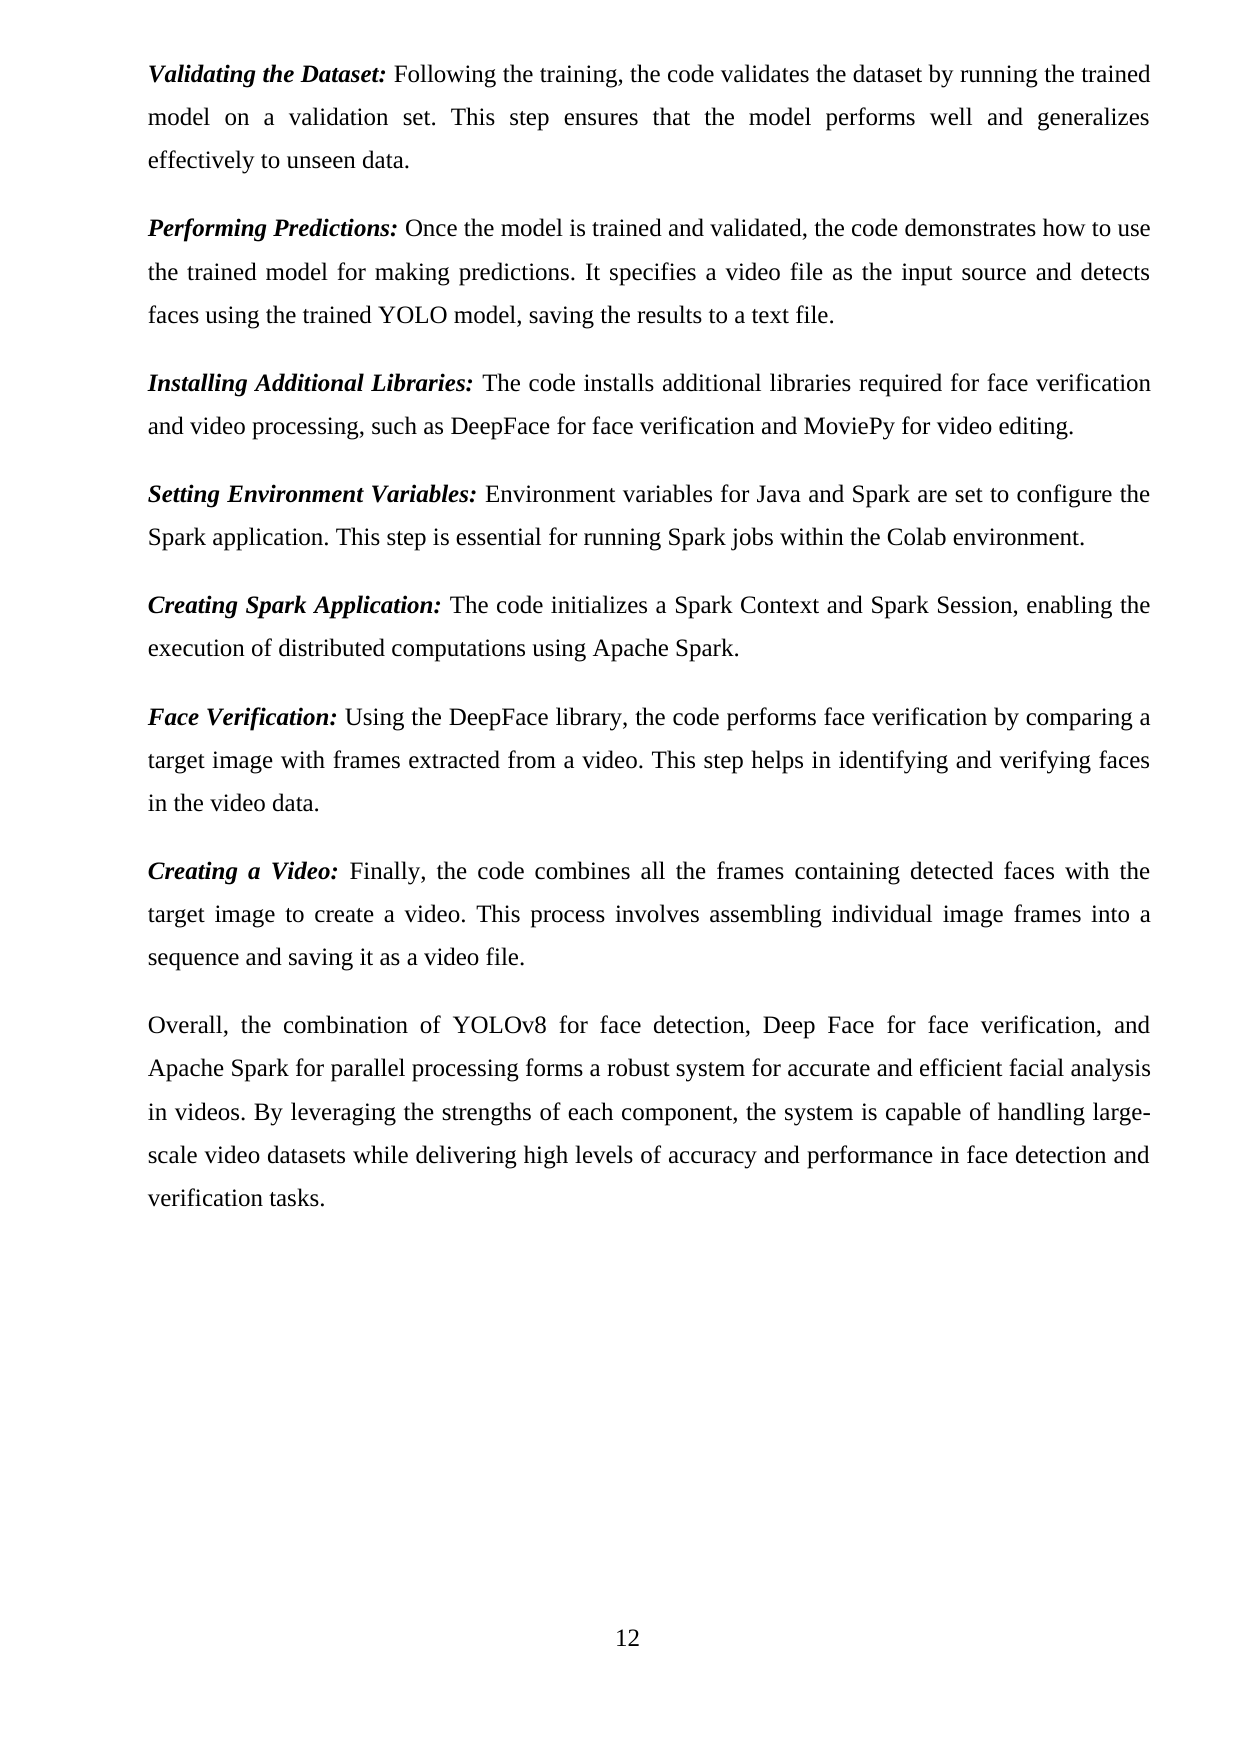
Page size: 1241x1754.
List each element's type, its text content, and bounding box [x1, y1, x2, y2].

text Creating a Video: Finally, the code combines all the frames containing detected faces with the target image to create a video. This process involves assembling individual image frames into a sequence and saving it as a video file. [148, 856, 1152, 971]
text Setting Environment Variables: Environment variables for Java and Spark are set to configure the Spark application. This step is essential for running Spark jobs within the Colab environment. [148, 479, 1152, 551]
text Validating the Dataset: Following the training, the code validates the dataset by running the trained model on a validation set. This step ensures that the model performs well and generalizes effectively to unseen data. [148, 59, 1152, 174]
text Creating Spark Application: The code initializes a Spark Context and Spark Session, enabling the execution of distributed computations using Apache Spark. [148, 590, 1152, 662]
text Performing Predictions: Once the model is trained and validated, the code demonstrates how to use the trained model for making predictions. It specifies a video file as the input source and detects faces using the trained YOLO model, saving the results to a text file. [148, 213, 1152, 328]
text Overall, the combination of YOLOv8 for face detection, Deep Face for face verification, and Apache Spark for parallel processing forms a robust system for accurate and efficient facial analysis in videos. By leveraging the strengths of each component, the system is capable of handling large-scale video datasets while delivering high levels of accuracy and performance in face detection and verification tasks. [148, 1010, 1152, 1212]
text Installing Additional Libraries: The code installs additional libraries required for face verification and video processing, such as DeepFace for face verification and MoviePy for video editing. [148, 368, 1152, 440]
text Face Verification: Using the DeepFace library, the code performs face verification by comparing a target image with frames extracted from a video. This step helps in identifying and verifying faces in the video data. [148, 702, 1152, 817]
